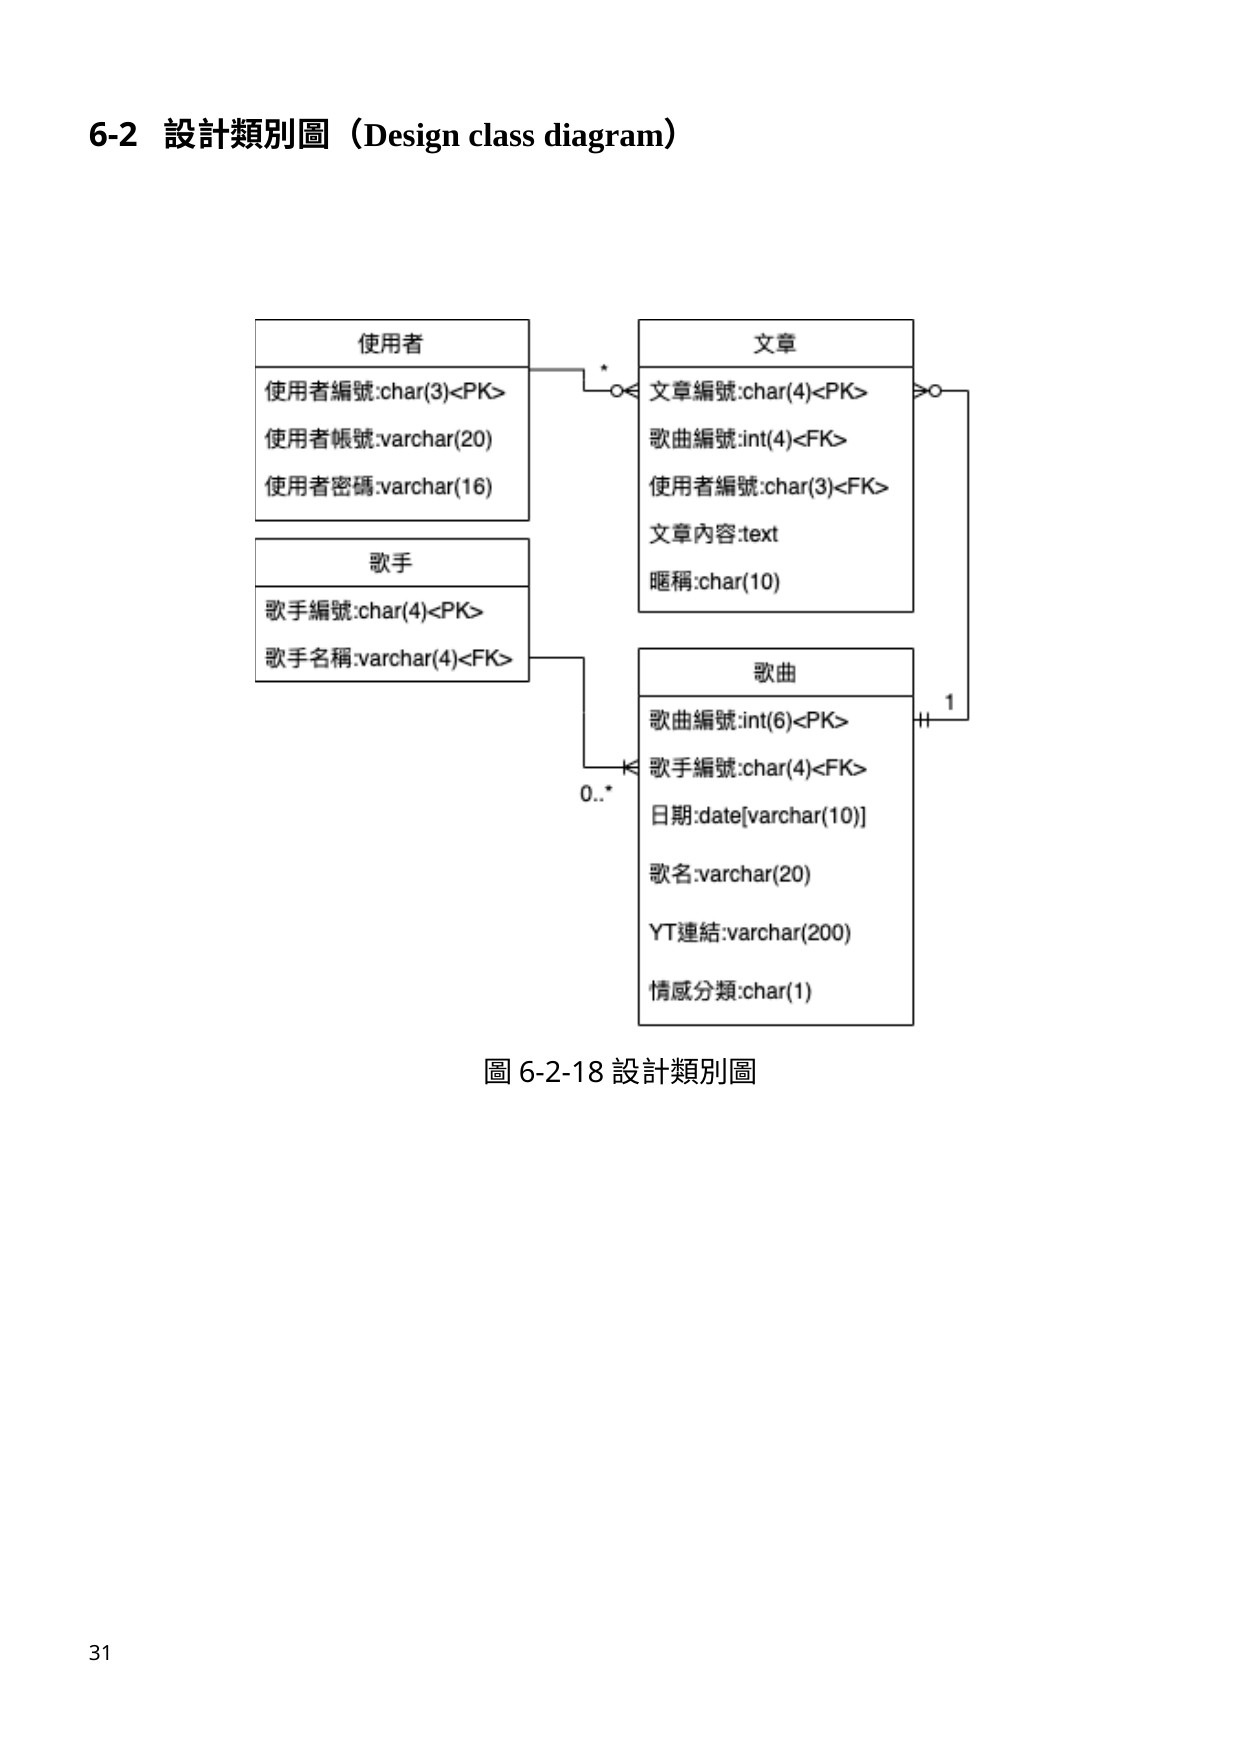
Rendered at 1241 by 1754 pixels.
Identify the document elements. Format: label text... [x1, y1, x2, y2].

picture [255, 319, 986, 1032]
subtitle 設計類別圖（Design class diagram） [89, 94, 1152, 169]
